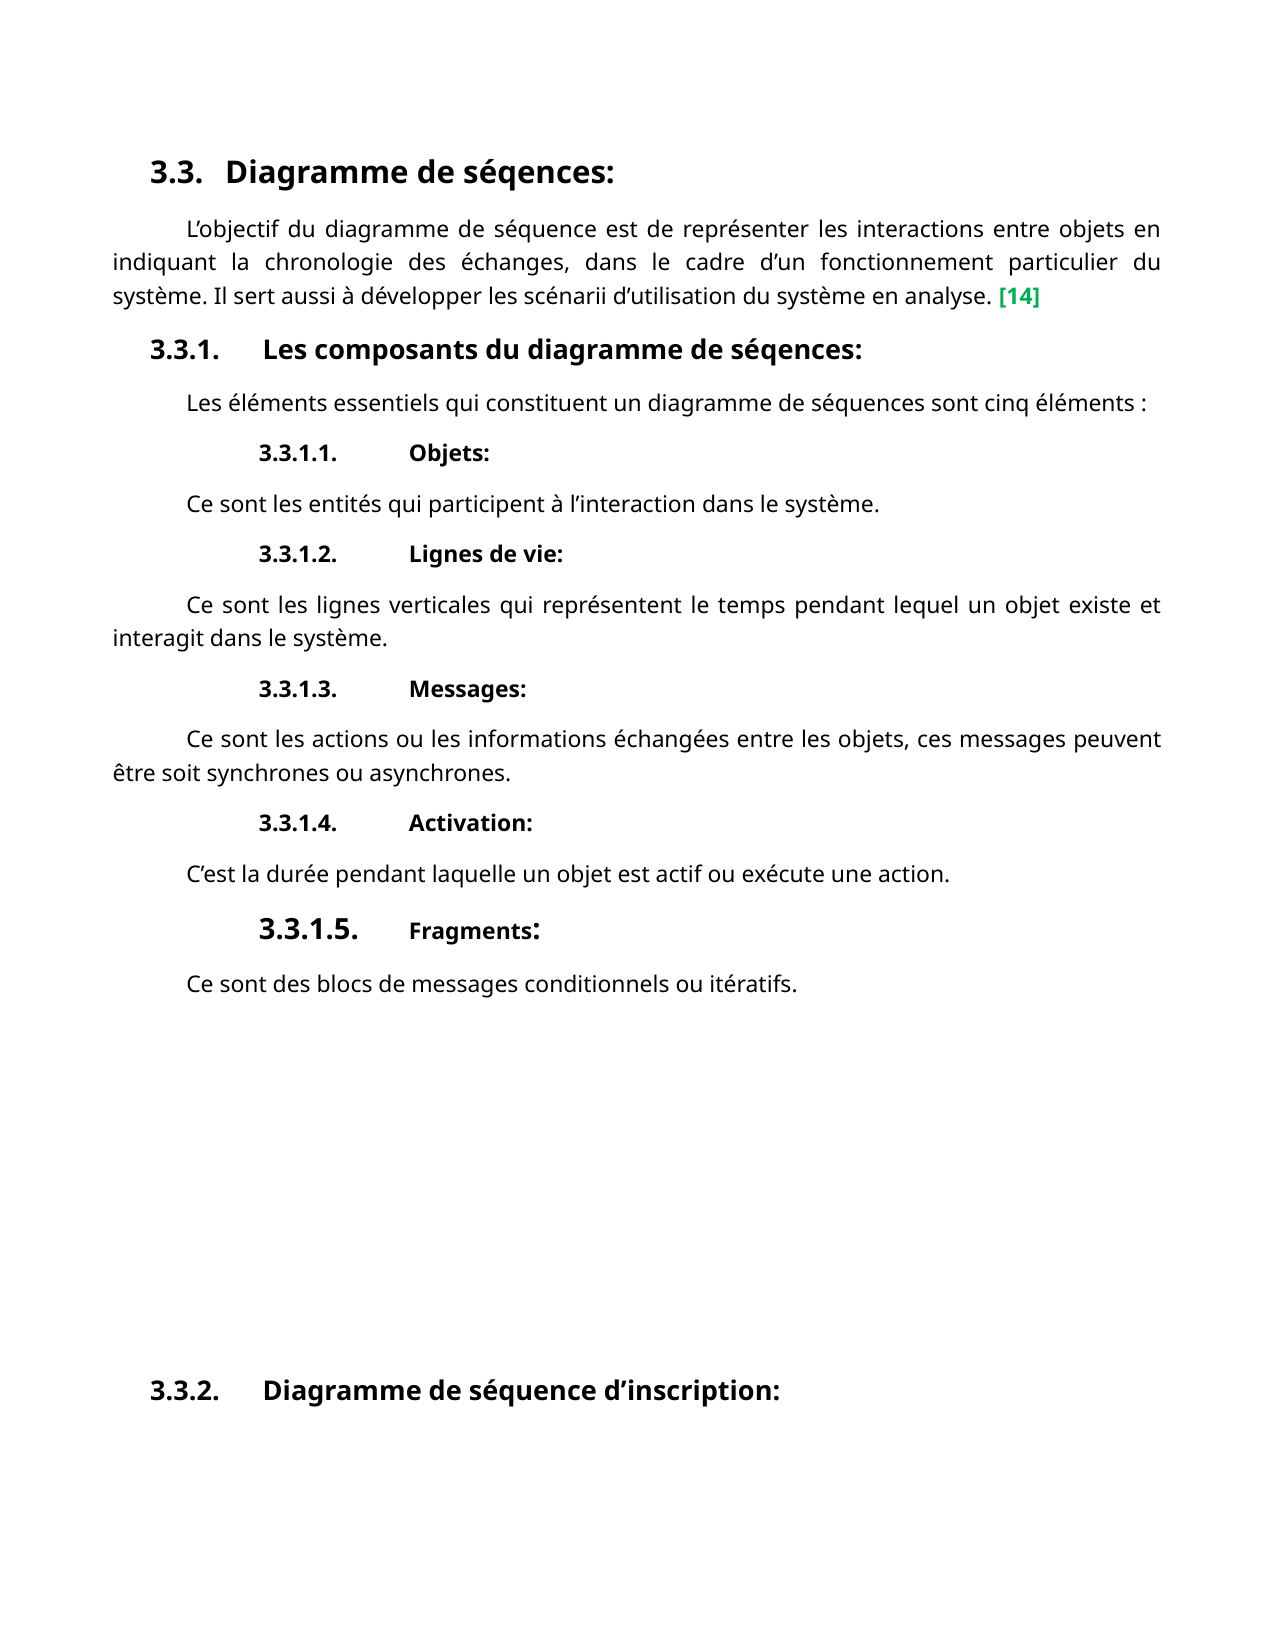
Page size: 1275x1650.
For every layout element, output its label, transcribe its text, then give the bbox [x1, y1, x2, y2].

text Ce sont les actions ou les informations échangées entre les objets, ces messages peuvent être soit synchrones ou asynchrones. [112, 723, 1162, 788]
list Lignes de vie: [259, 538, 1162, 569]
list Fragments: [259, 908, 1162, 948]
list Les composants du diagramme de séqences: [150, 331, 1162, 367]
text Ce sont les entités qui participent à l’interaction dans le système. [112, 488, 1162, 519]
list Activation: [259, 807, 1162, 839]
list Objets: [259, 437, 1162, 469]
text Ce sont les lignes verticales qui représentent le temps pendant lequel un objet existe et interagit dans le système. [112, 589, 1162, 654]
list Diagramme de séqences: [150, 150, 1162, 193]
list Diagramme de séquence d’inscription: [150, 1371, 1162, 1408]
list Messages: [259, 673, 1162, 704]
text C’est la durée pendant laquelle un objet est actif ou exécute une action. [112, 858, 1162, 889]
text Les éléments essentiels qui constituent un diagramme de séquences sont cinq éléments : [112, 387, 1162, 418]
text Ce sont des blocs de messages conditionnels ou itératifs. [112, 968, 1162, 999]
text L’objectif du diagramme de séquence est de représenter les interactions entre objets en indiquant la chronologie des échanges, dans le cadre d’un fonctionnement particulier du système. Il sert aussi à développer les scénarii d’utilisation du système en analyse. [14] [112, 213, 1162, 311]
